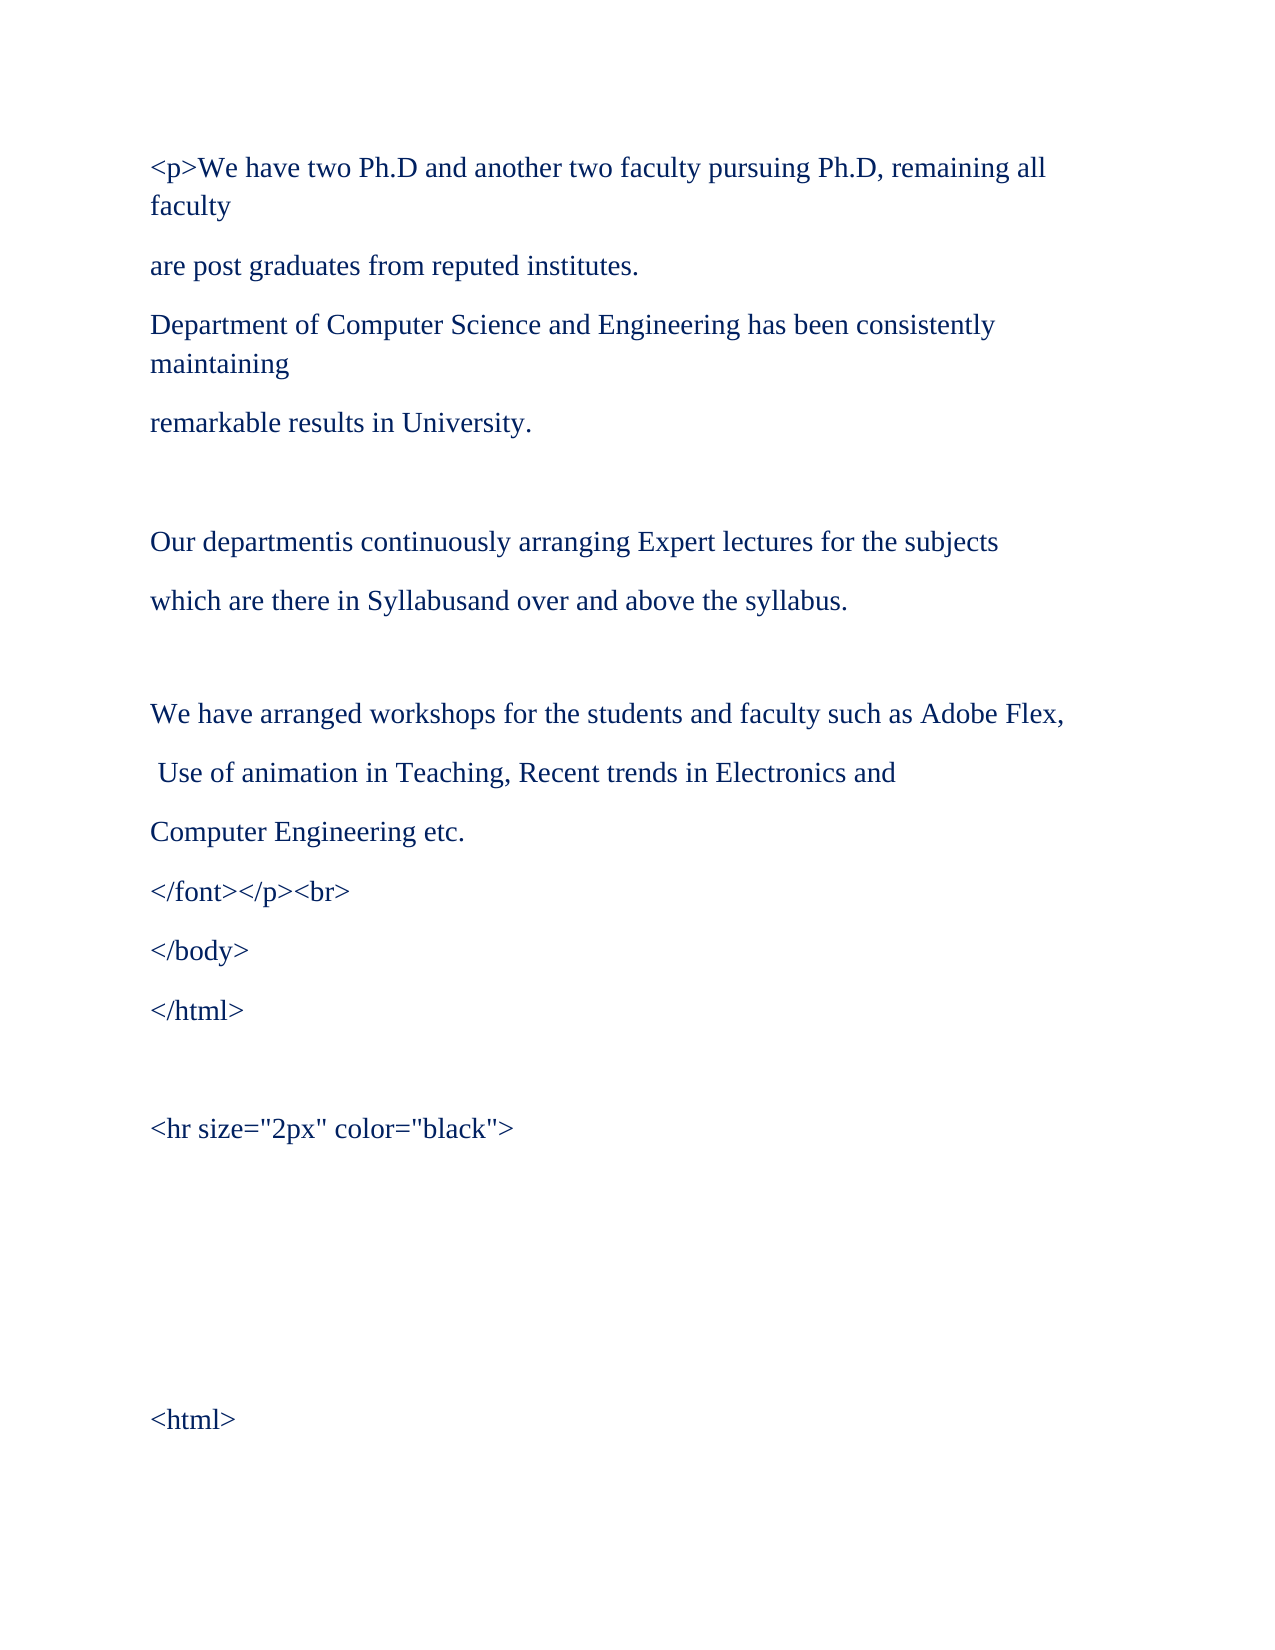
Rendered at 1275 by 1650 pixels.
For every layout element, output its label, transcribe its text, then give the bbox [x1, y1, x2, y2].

text Computer Engineering etc. [150, 814, 1125, 848]
text <html> [150, 1402, 1125, 1435]
text are post graduates from reputed institutes. [150, 248, 1125, 281]
text </body> [150, 933, 1125, 967]
text Our departmentis continuously arranging Expert lectures for the subjects [150, 524, 1125, 557]
text Department of Computer Science and Engineering has been consistently maintaining [150, 307, 1125, 379]
text <p>We have two Ph.D and another two faculty pursuing Ph.D, remaining all faculty [150, 150, 1125, 222]
text <hr size="2px" color="black"> [150, 1111, 1125, 1145]
text </font></p><br> [150, 874, 1125, 907]
text Use of animation in Teaching, Recent trends in Electronics and [150, 755, 1125, 789]
text We have arranged workshops for the students and faculty such as Adobe Flex, [150, 696, 1125, 729]
text which are there in Syllabusand over and above the syllabus. [150, 583, 1125, 617]
text remarkable results in University. [150, 405, 1125, 439]
text </html> [150, 993, 1125, 1026]
